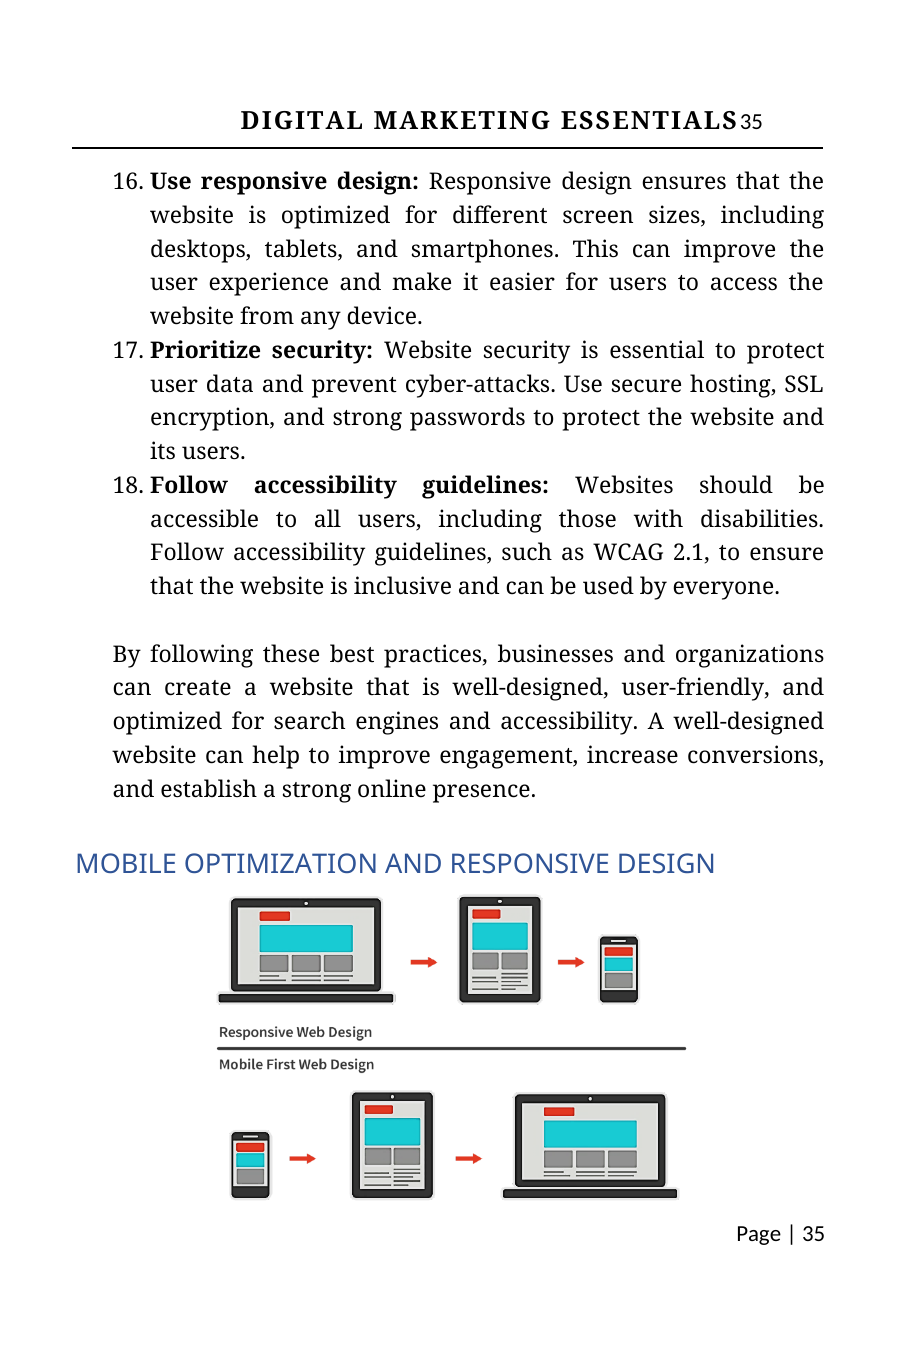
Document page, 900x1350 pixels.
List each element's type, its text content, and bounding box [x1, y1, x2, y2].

text By following these best practices, businesses and organizations can create a website that is well-designed, user-friendly, and optimized for search engines and accessibility. A well-designed website can help to improve engagement, increase conversions, and establish a strong online presence. [112, 638, 825, 804]
subtitle MOBILE OPTIMIZATION AND RESPONSIVE DESIGN [75, 844, 825, 881]
list Follow accessibility guidelines: Websites should be accessible to all users, including those with disabilities. Follow accessibility guidelines, such as WCAG 2.1, to ensure that the website is inclusive and can be used by everyone. [112, 469, 825, 601]
list Prioritize security: Website security is essential to protect user data and prevent cyber-attacks. Use secure hosting, SSL encryption, and strong passwords to protect the website and its users. [112, 334, 825, 466]
list Use responsive design: Responsive design ensures that the website is optimized for different screen sizes, including desktops, tablets, and smartphones. This can improve the user experience and make it easier for users to access the website from any device. [112, 165, 825, 331]
picture [206, 883, 694, 1212]
